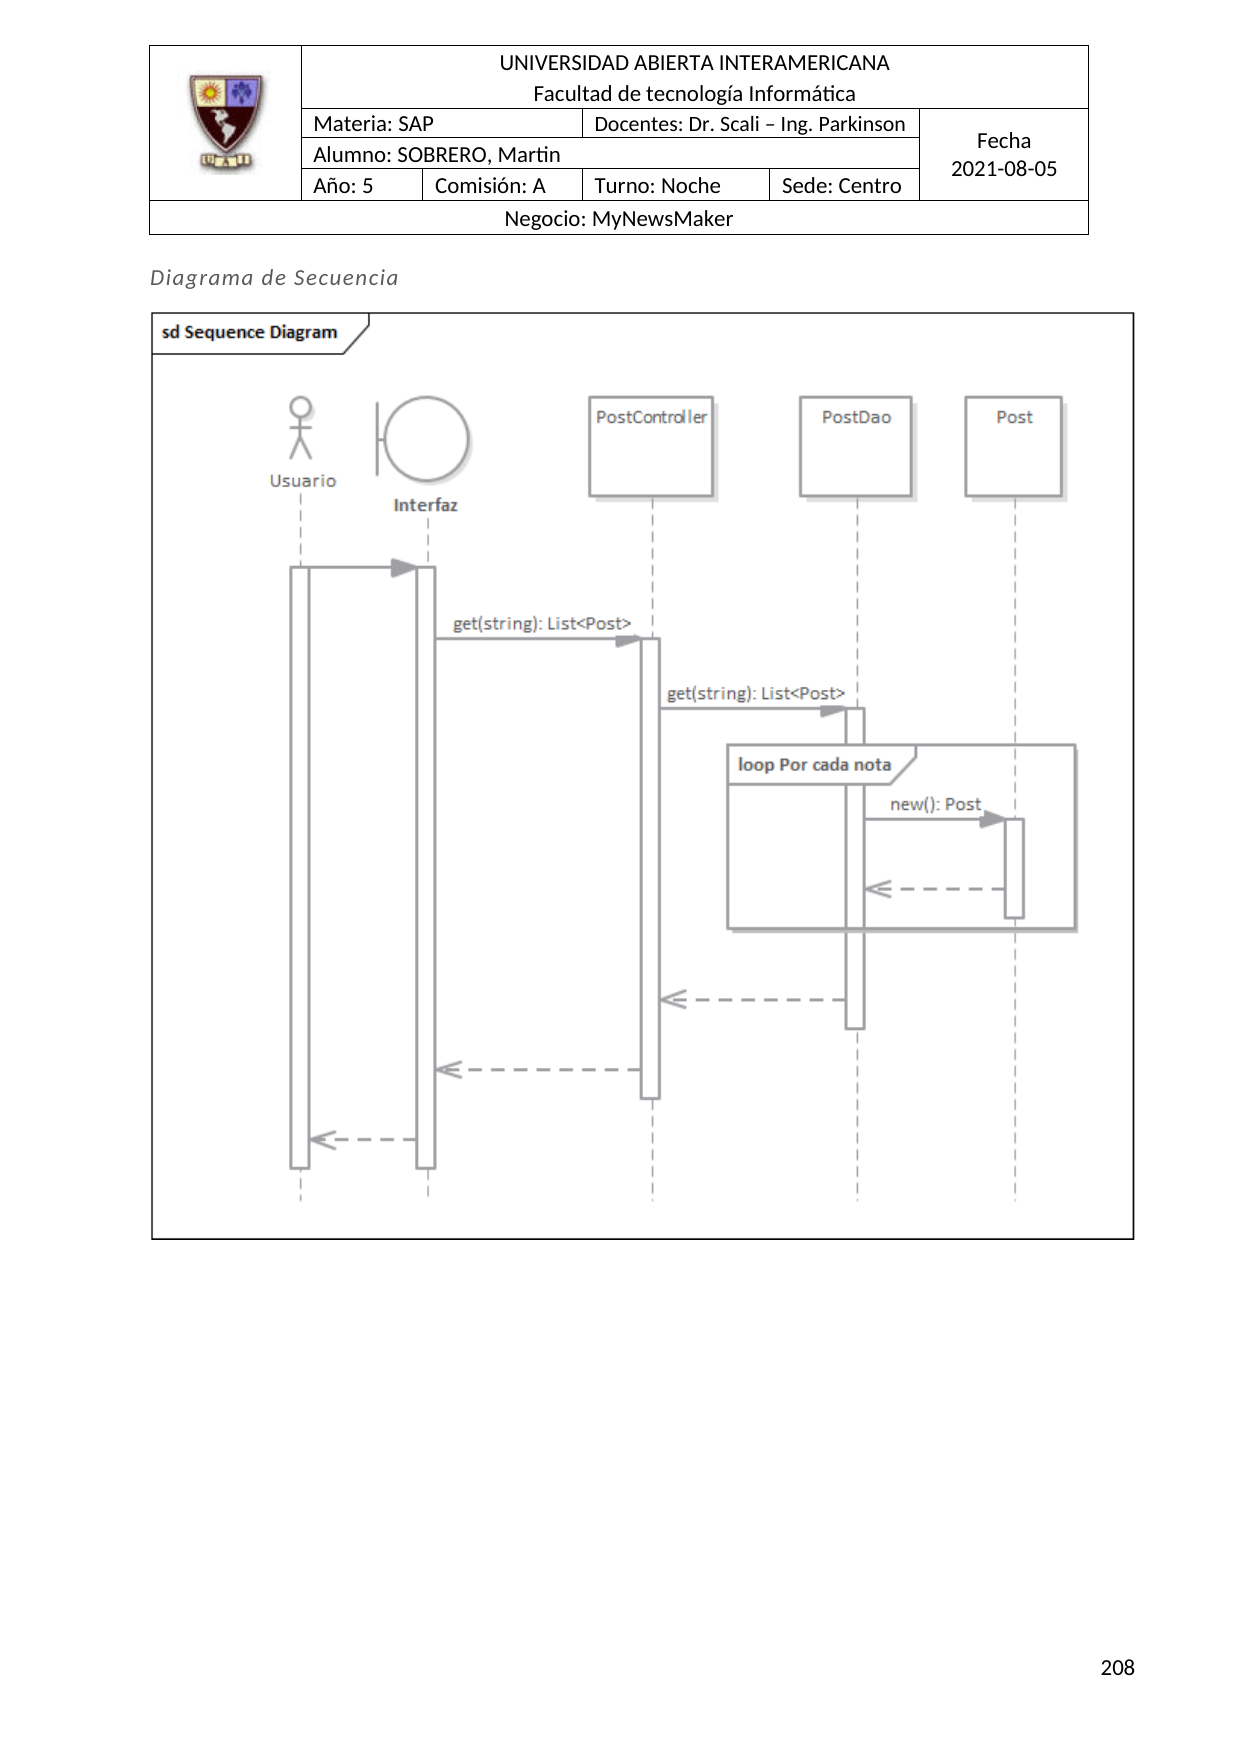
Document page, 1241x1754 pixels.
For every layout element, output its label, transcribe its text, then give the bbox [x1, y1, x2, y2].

subtitle Diagrama de Secuencia [150, 263, 1135, 291]
picture [150, 311, 1136, 1240]
picture [175, 67, 276, 180]
